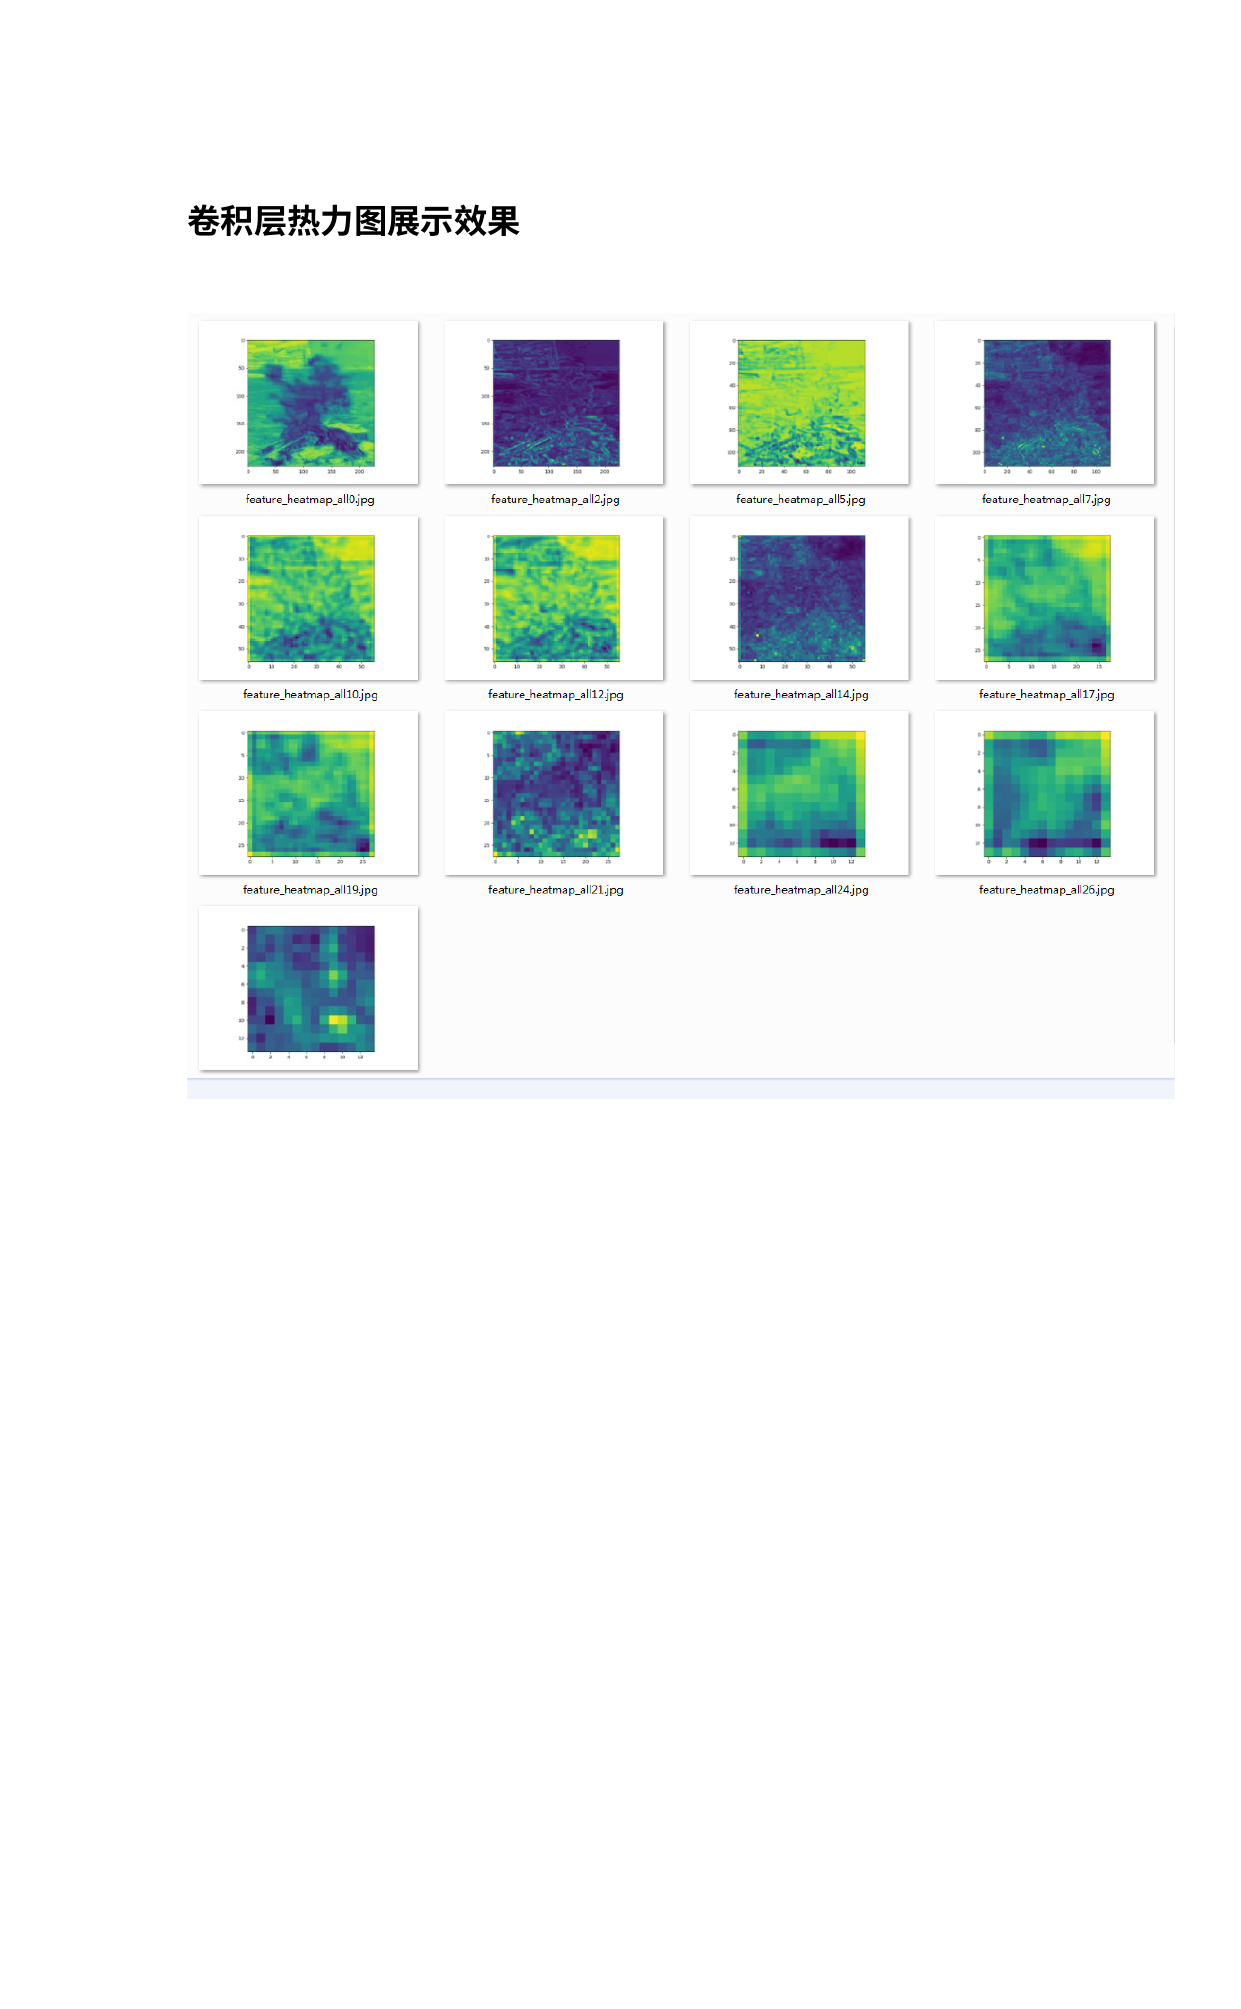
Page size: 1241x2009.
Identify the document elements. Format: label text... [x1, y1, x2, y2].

subtitle 卷积层热力图展示效果 [187, 186, 1053, 251]
picture [187, 313, 1175, 1099]
